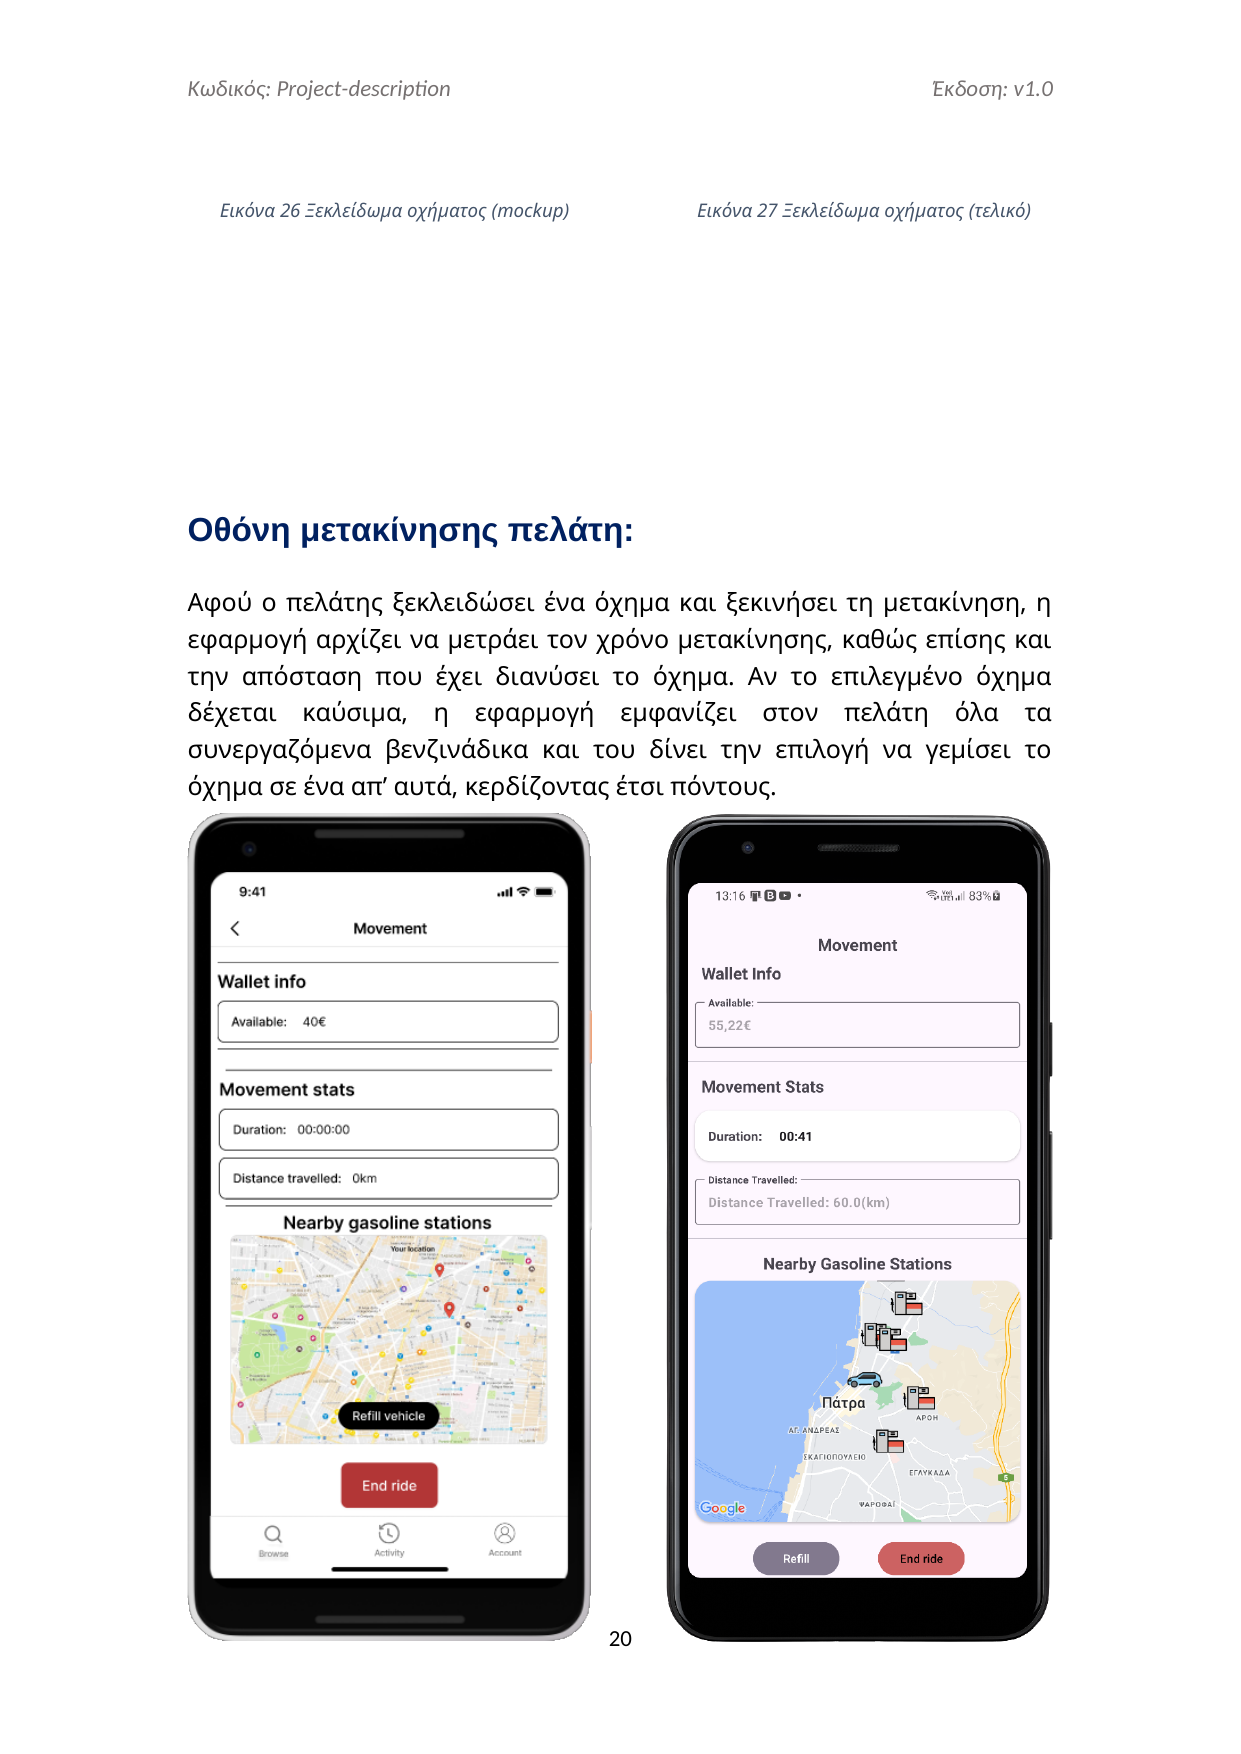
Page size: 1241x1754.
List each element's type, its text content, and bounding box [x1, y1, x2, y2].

picture [666, 814, 1053, 1642]
picture [187, 813, 592, 1641]
text Αφού ο πελάτης ξεκλειδώσει ένα όχημα και ξεκινήσει τη μετακίνηση, η εφαρμογή αρχίζει να μετράει τον χρόνο μετακίνησης, καθώς επίσης και την απόσταση που έχει διανύσει το όχημα. Αν το επιλεγμένο όχημα δέχεται καύσιμα, η εφαρμογή εμφανίζει στον πελάτη όλα τα συνεργαζόμενα βενζινάδικα και του δίνει την επιλογή να γεμίσει το όχημα σε ένα απ’ αυτά, κερδίζοντας έτσι πόντους. [187, 585, 1053, 803]
table_header Εικόνα 27 Ξεκλείδωμα οχήματος (τελικό) [601, 197, 1044, 243]
text Οθόνη μετακίνησης πελάτη: [187, 510, 1053, 549]
table_header Εικόνα 26 Ξεκλείδωμα οχήματος (mockup) [188, 197, 601, 243]
